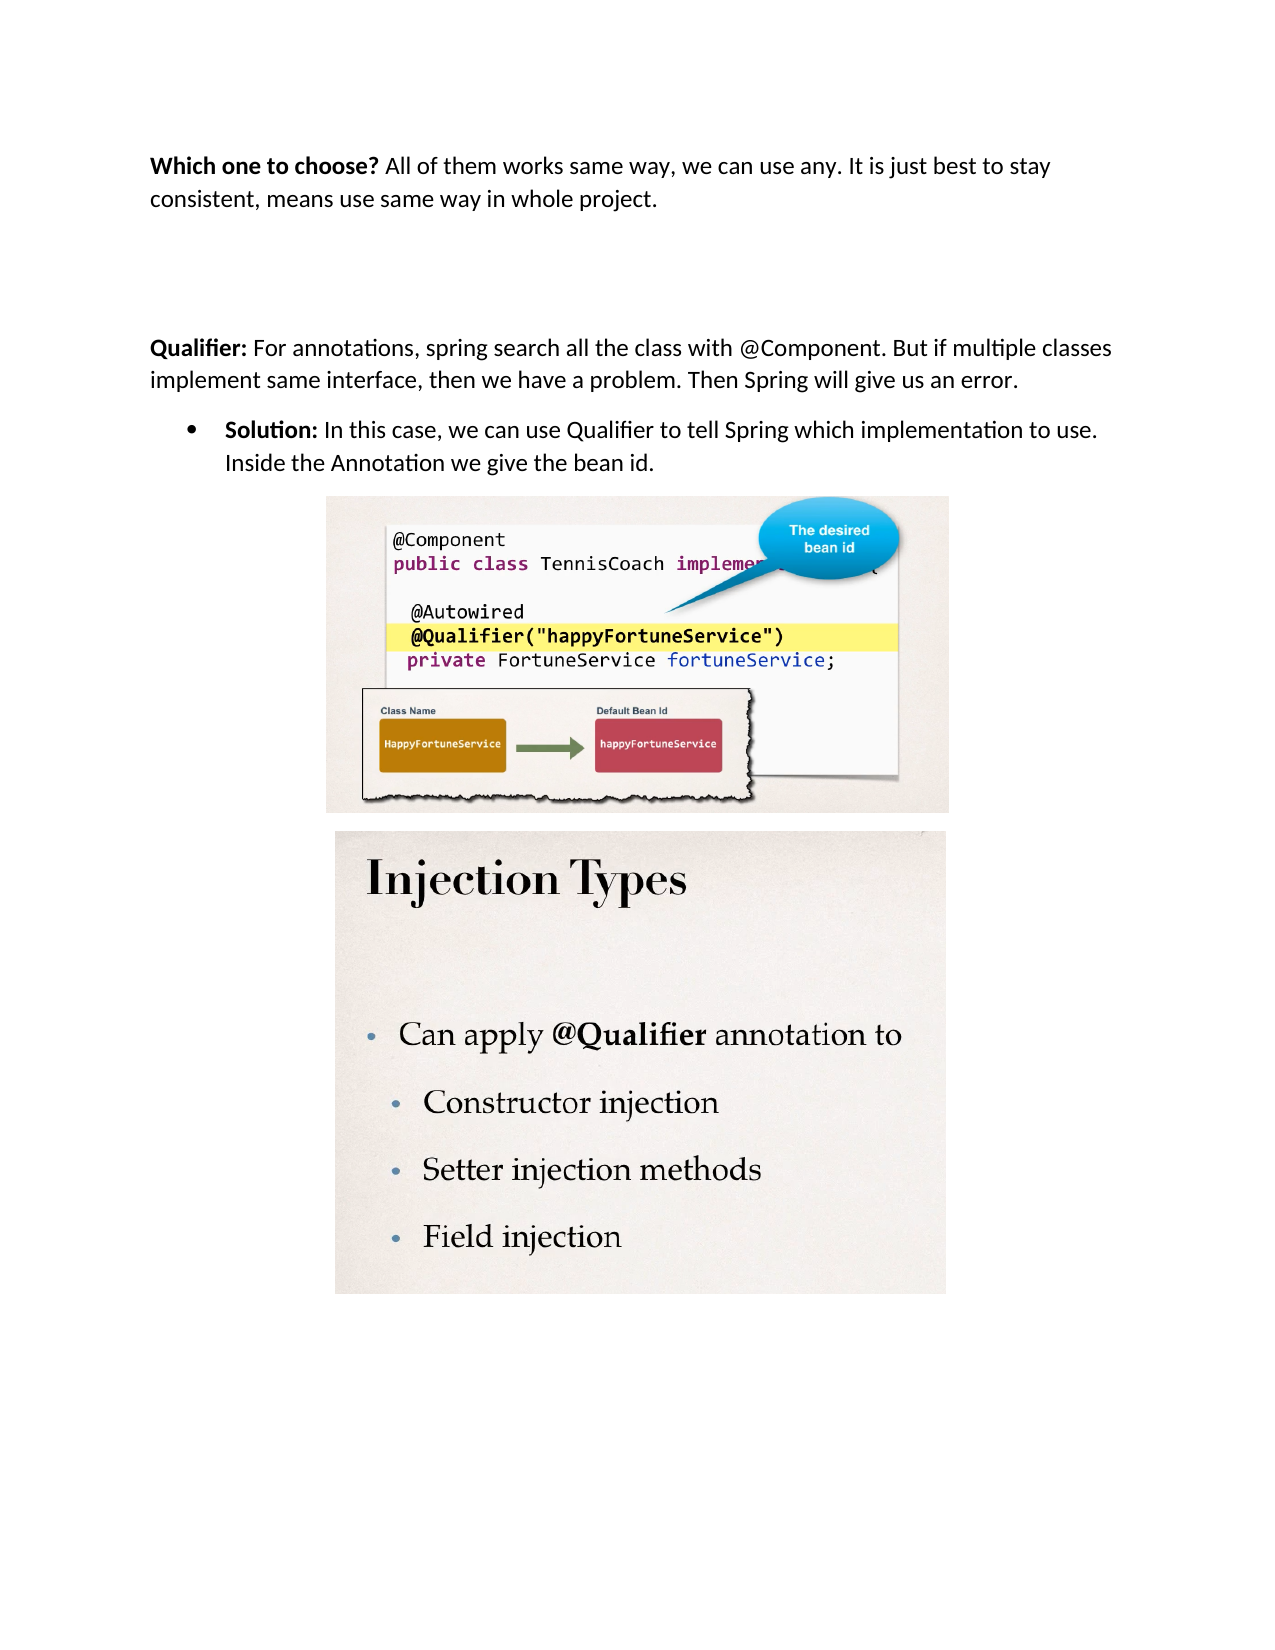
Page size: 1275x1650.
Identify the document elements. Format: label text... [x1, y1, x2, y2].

picture [335, 831, 946, 1294]
text Qualifier: For annotations, spring search all the class with @Component. But if multiple classes implement same interface, then we have a problem. Then Spring will give us an error. [150, 332, 1125, 395]
list Solution: In this case, we can use Qualifier to tell Spring which implementation to use. Inside the Annotation we give the bean id. [187, 414, 1125, 478]
text Which one to choose? All of them works same way, we can use any. It is just best to stay consistent, means use same way in whole project. [150, 150, 1125, 213]
picture [326, 496, 949, 813]
